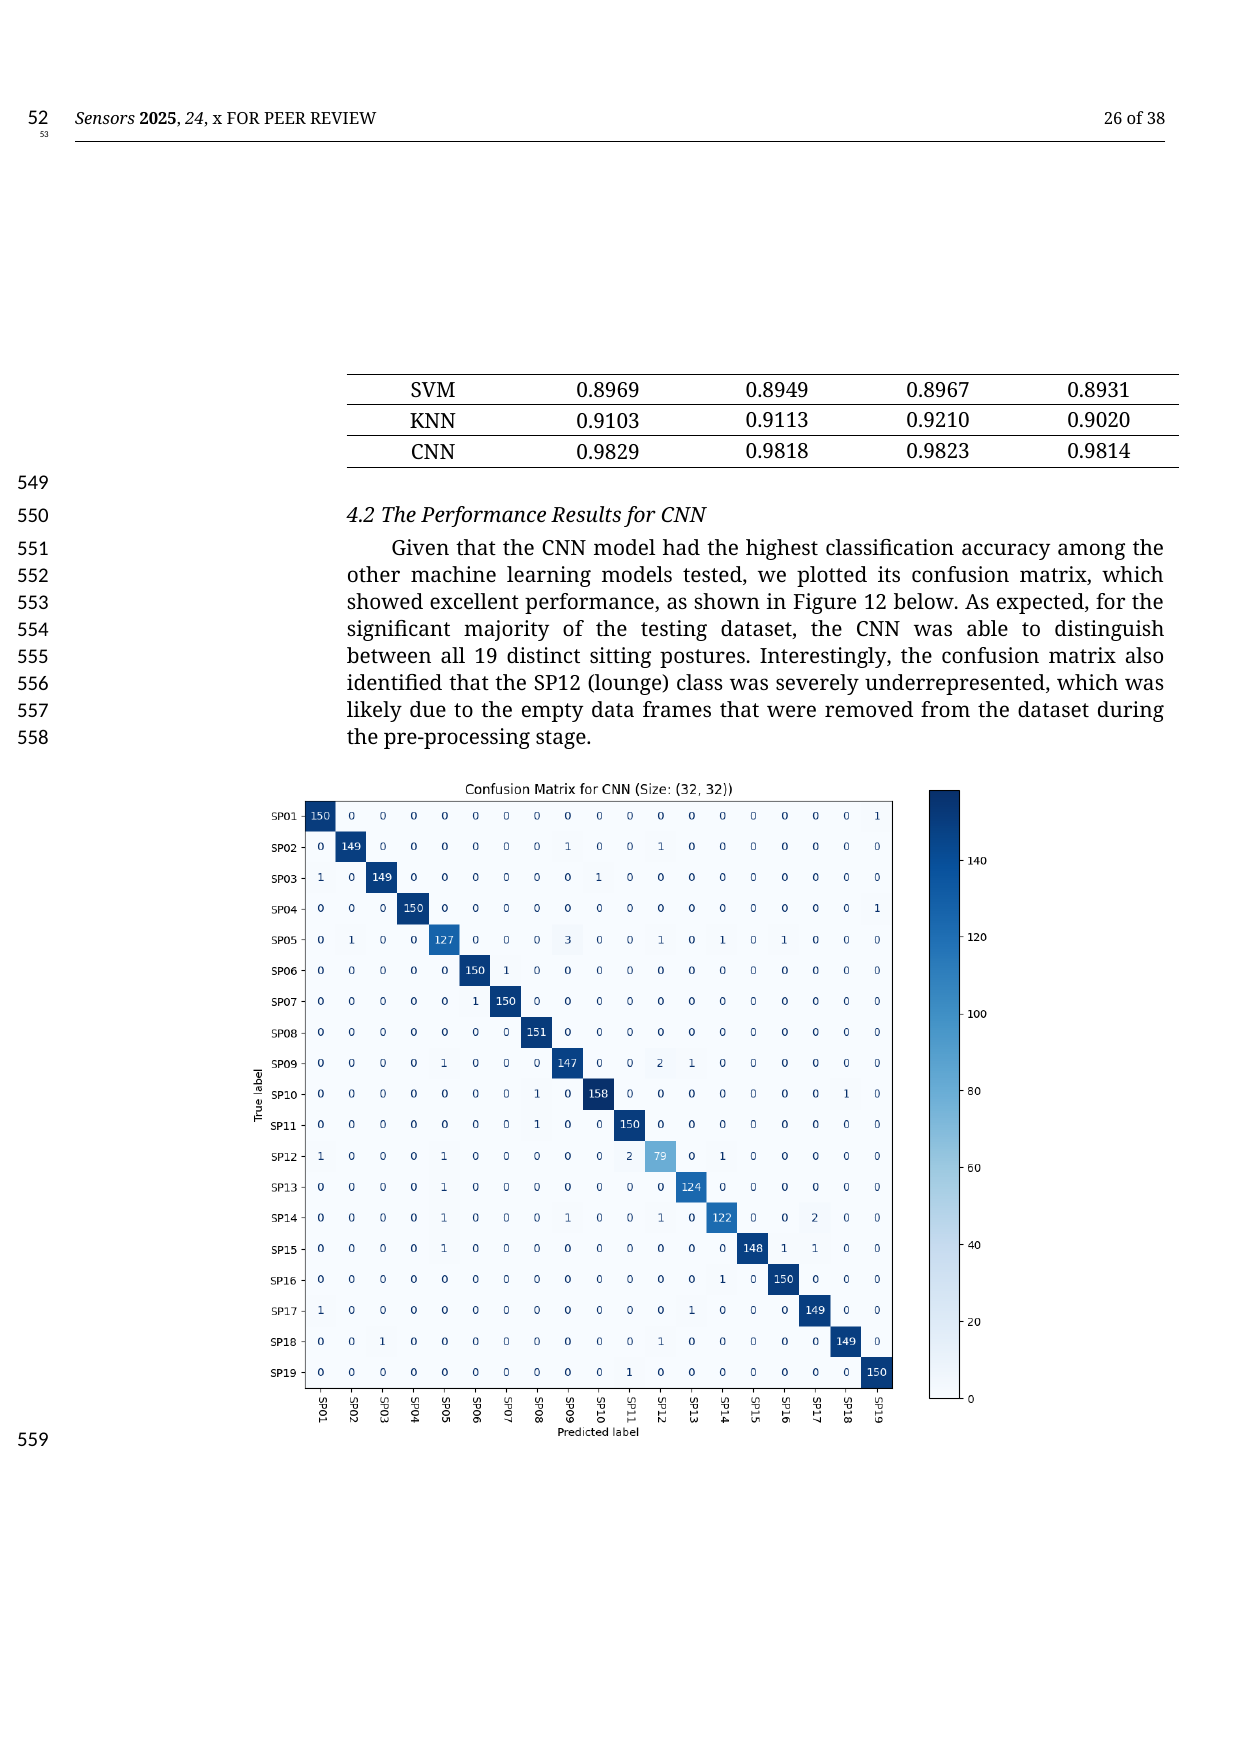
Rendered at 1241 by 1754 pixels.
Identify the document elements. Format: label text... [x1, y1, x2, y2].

table_cell 0.9823 [858, 436, 1018, 467]
table_cell 0.8969 [519, 375, 697, 404]
table_cell SVM [347, 375, 519, 404]
table_cell 0.8949 [697, 375, 857, 404]
table_cell 0.8967 [858, 375, 1018, 404]
table_cell 0.9818 [697, 436, 857, 467]
picture [246, 775, 994, 1446]
table_cell 0.9814 [1018, 436, 1179, 467]
table_cell 0.9113 [697, 405, 857, 435]
table_cell KNN [347, 405, 519, 435]
table_cell 0.9829 [519, 436, 697, 467]
table_cell 0.9210 [858, 405, 1018, 435]
subtitle 4.2 The Performance Results for CNN [347, 501, 1165, 528]
table_cell 0.9103 [519, 405, 697, 435]
table_cell 0.8931 [1018, 375, 1179, 404]
text Given that the CNN model had the highest classification accuracy among the other machine learning models tested, we plotted its confusion matrix, which showed excellent performance, as shown in Figure 12 below. As expected, for the significant majority of the testing dataset, the CNN was able to distinguish between all 19 distinct sitting postures. Interestingly, the confusion matrix also identified that the SP12 (lounge) class was severely underrepresented, which was likely due to the empty data frames that were removed from the dataset during the pre-processing stage. [347, 534, 1165, 751]
table_cell 0.9020 [1018, 405, 1179, 435]
table_cell CNN [347, 436, 519, 467]
